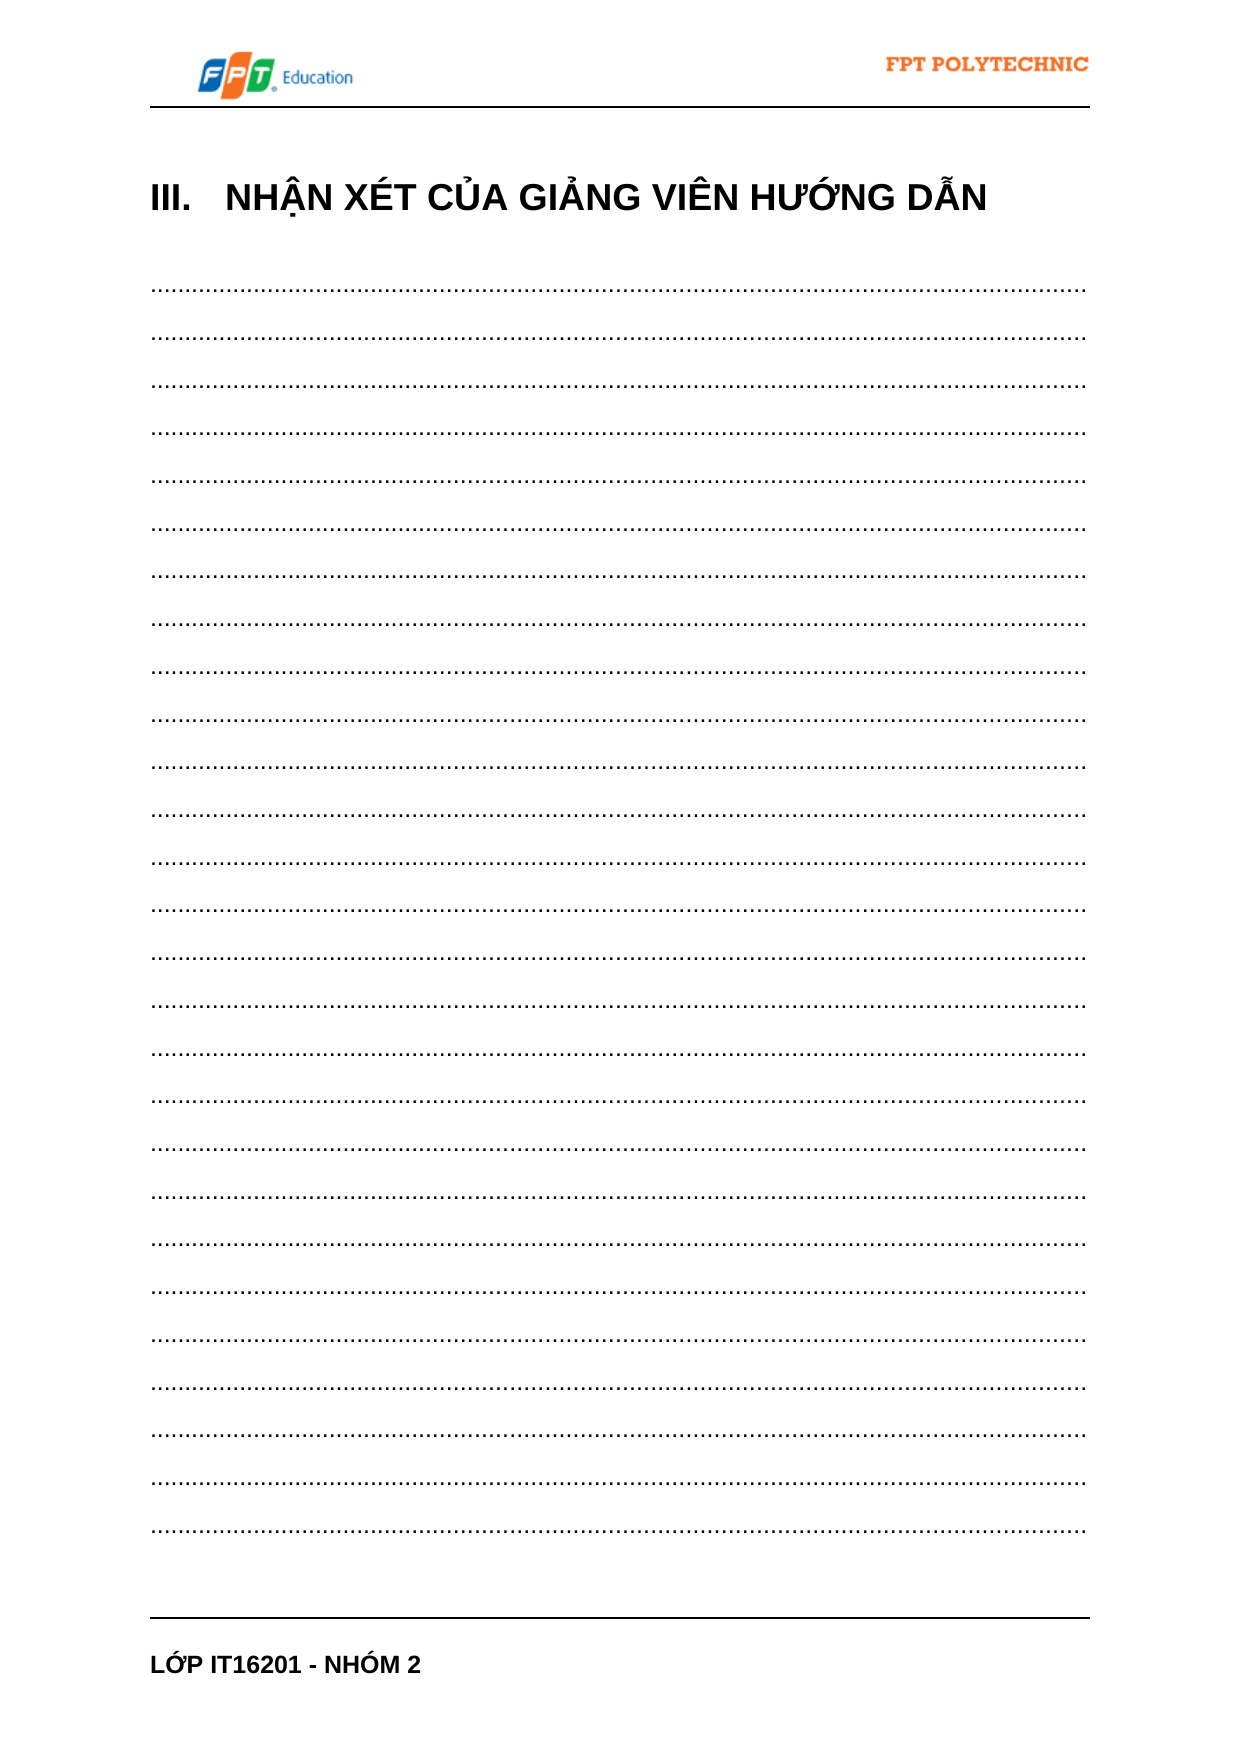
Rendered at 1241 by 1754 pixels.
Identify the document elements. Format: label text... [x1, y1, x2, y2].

picture [885, 53, 1091, 74]
picture [150, 49, 402, 106]
subtitle Nhận xét của giảng viên hướng dẫn [150, 175, 1090, 218]
